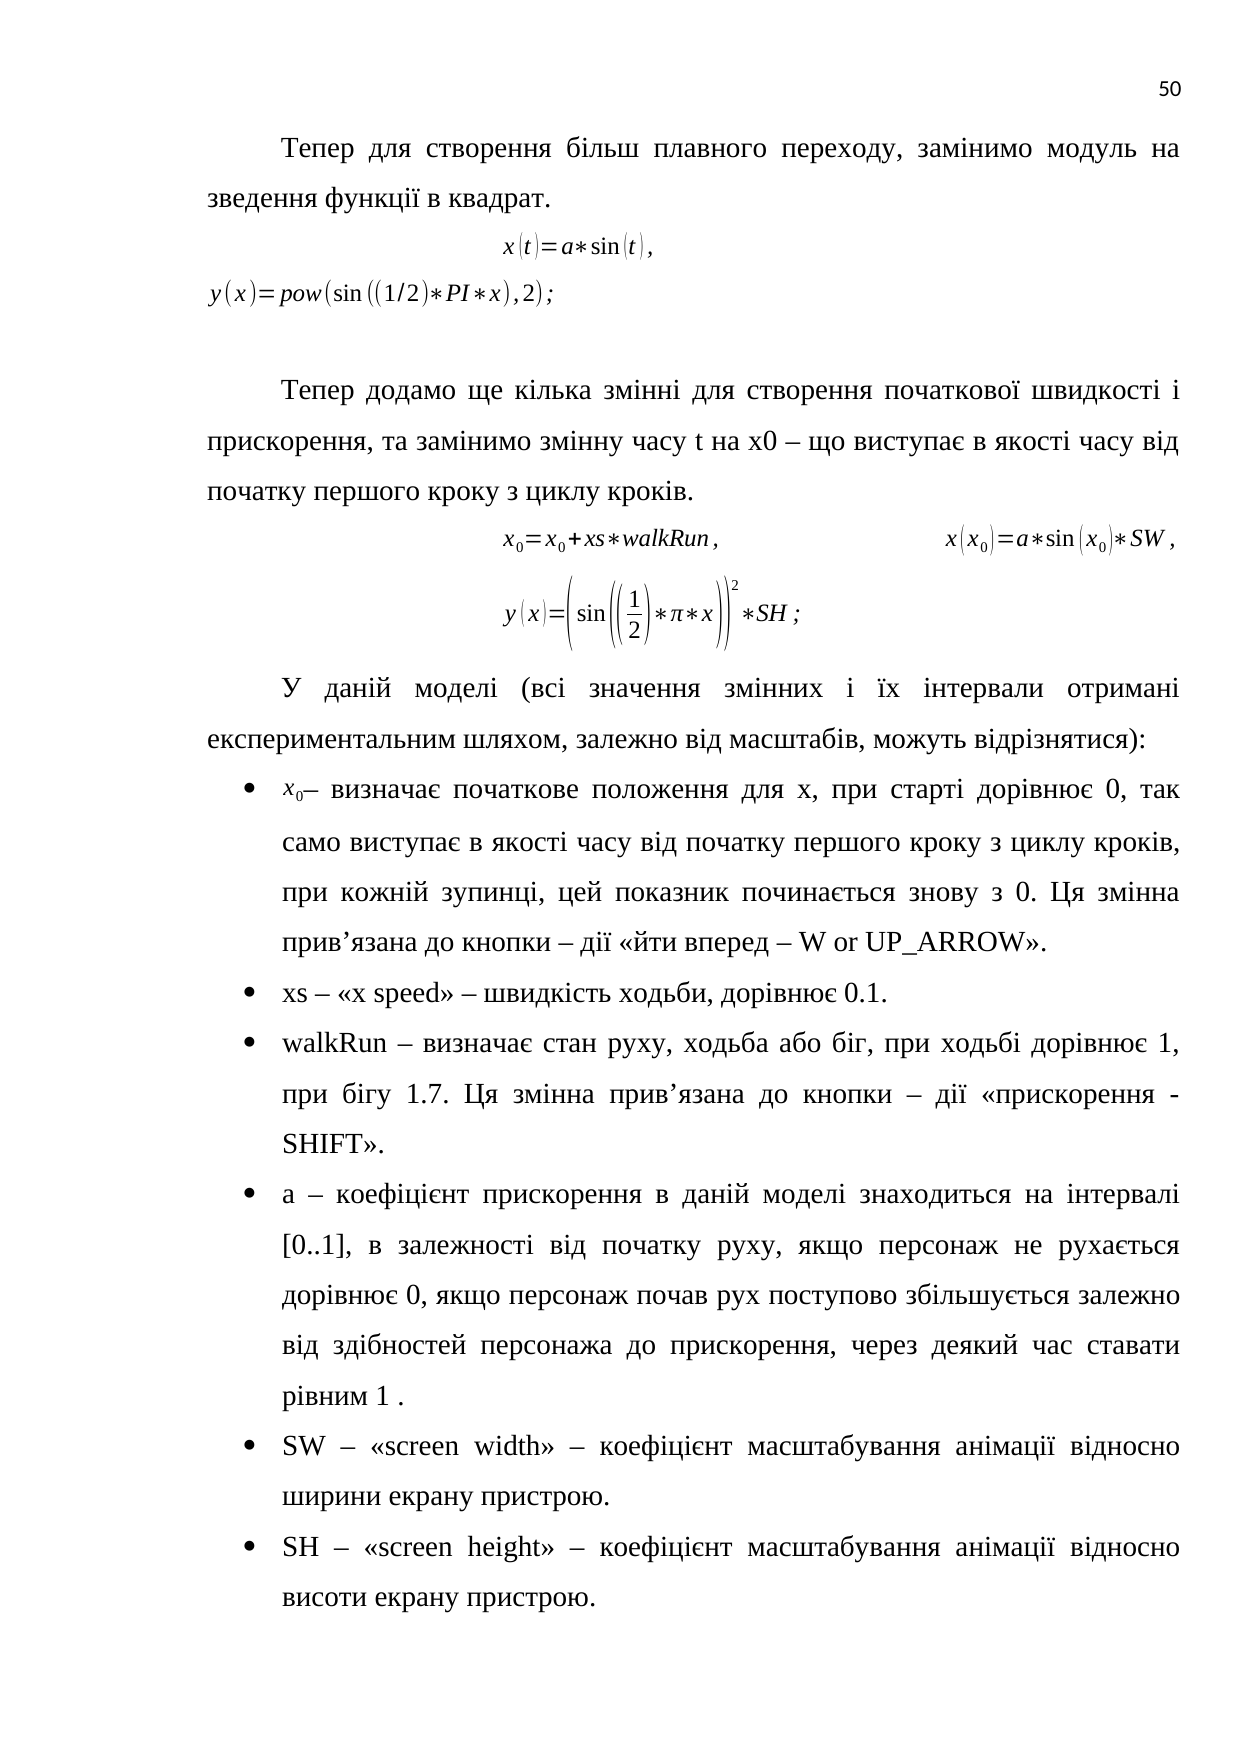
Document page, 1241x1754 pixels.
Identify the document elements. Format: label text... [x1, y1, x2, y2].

list SH – «screen height» – коефіцієнт масштабування анімації відносно висоти екрану пристрою. [244, 1529, 1181, 1613]
text Тепер для створення більш плавного переходу, замінимо модуль на зведення функції в квадрат. [207, 130, 1181, 214]
text Тепер додамо ще кілька змінні для створення початкової швидкості і прискорення, та замінимо змінну часу t на x0 – що виступає в якості часу від початку першого кроку з циклу кроків. [207, 372, 1181, 506]
text У даній моделі (всі значення змінних і їх інтервали отримані експериментальним шляхом, залежно від масштабів, можуть відрізнятися): [207, 671, 1181, 754]
list а – коефіцієнт прискорення в даній моделі знаходиться на інтервалі [0..1], в залежності від початку руху, якщо персонаж не рухається дорівнює 0, якщо персонаж почав рух поступово збільшується залежно від здібностей персонажа до прискорення, через деякий час ставати рівним 1 . [244, 1176, 1181, 1411]
list xs – «x speed» – швидкість ходьби, дорівнює 0.1. [244, 975, 1181, 1008]
list walkRun – визначає стан руху, ходьба або біг, при ходьбі дорівнює 1, при бігу 1.7. Ця змінна прив’язана до кнопки – дії «прискорення - SHIFT». [244, 1025, 1181, 1159]
list – визначає початкове положення для x, при старті дорівнює 0, так само виступає в якості часу від початку першого кроку з циклу кроків, при кожній зупинці, цей показник починається знову з 0. Ця змінна прив’язана до кнопки – дії «йти вперед – W or UP_ARROW». [244, 771, 1181, 958]
list SW – «screen width» – коефіцієнт масштабування анімації відносно ширини екрану пристрою. [244, 1428, 1181, 1512]
